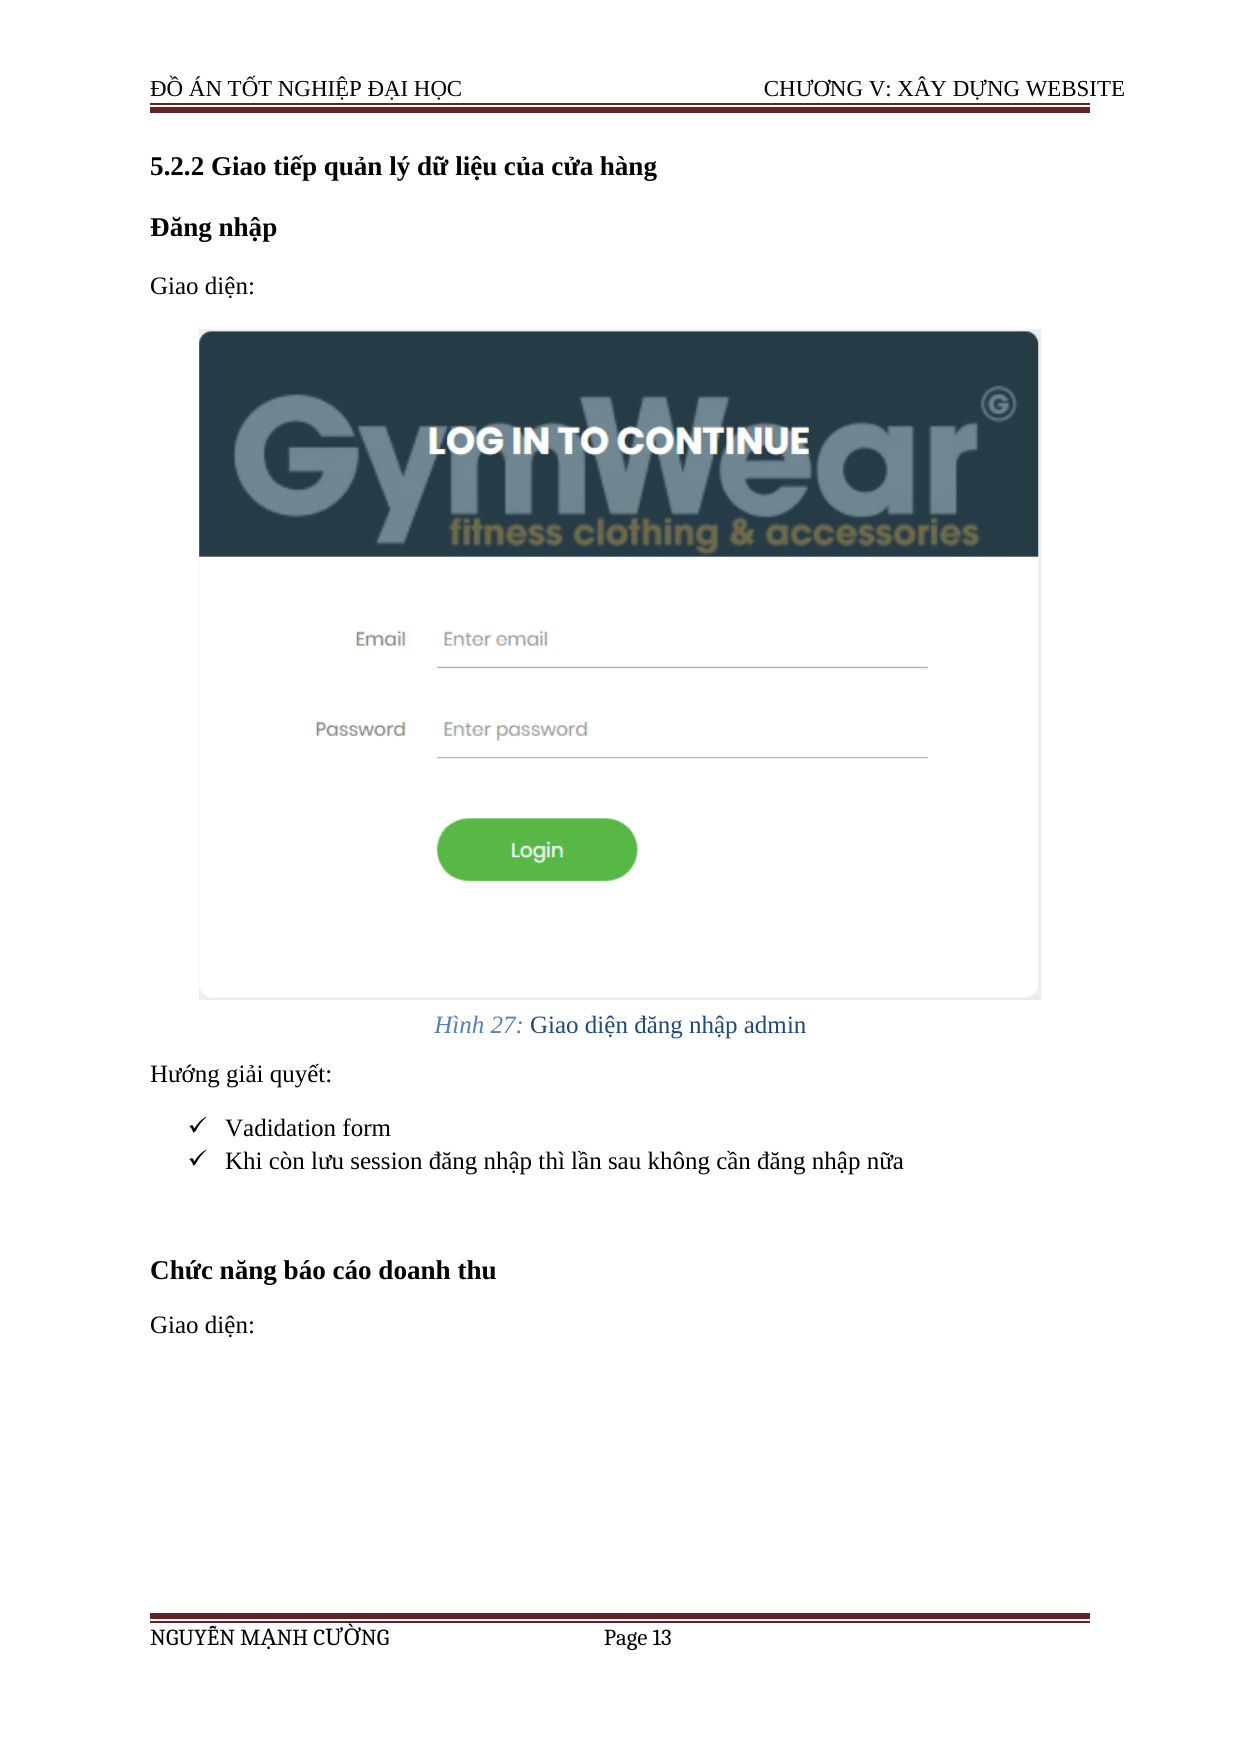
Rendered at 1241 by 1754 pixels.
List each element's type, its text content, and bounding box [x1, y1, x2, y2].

text Chức năng báo cáo doanh thu [150, 1254, 1090, 1285]
text Giao diện: [150, 1311, 1090, 1339]
text Hướng giải quyết: [150, 1059, 1090, 1088]
text Hình 27: Giao diện đăng nhập admin [150, 1010, 1090, 1039]
subtitle 5.2.2 Giao tiếp quản lý dữ liệu của cửa hàng [150, 150, 1090, 181]
text Đăng nhập [150, 211, 1090, 242]
picture [198, 329, 1042, 1000]
text Giao diện: [150, 271, 1090, 300]
list Khi còn lưu session đăng nhập thì lần sau không cần đăng nhập nữa [187, 1146, 1090, 1175]
list Vadidation form [187, 1113, 1090, 1142]
